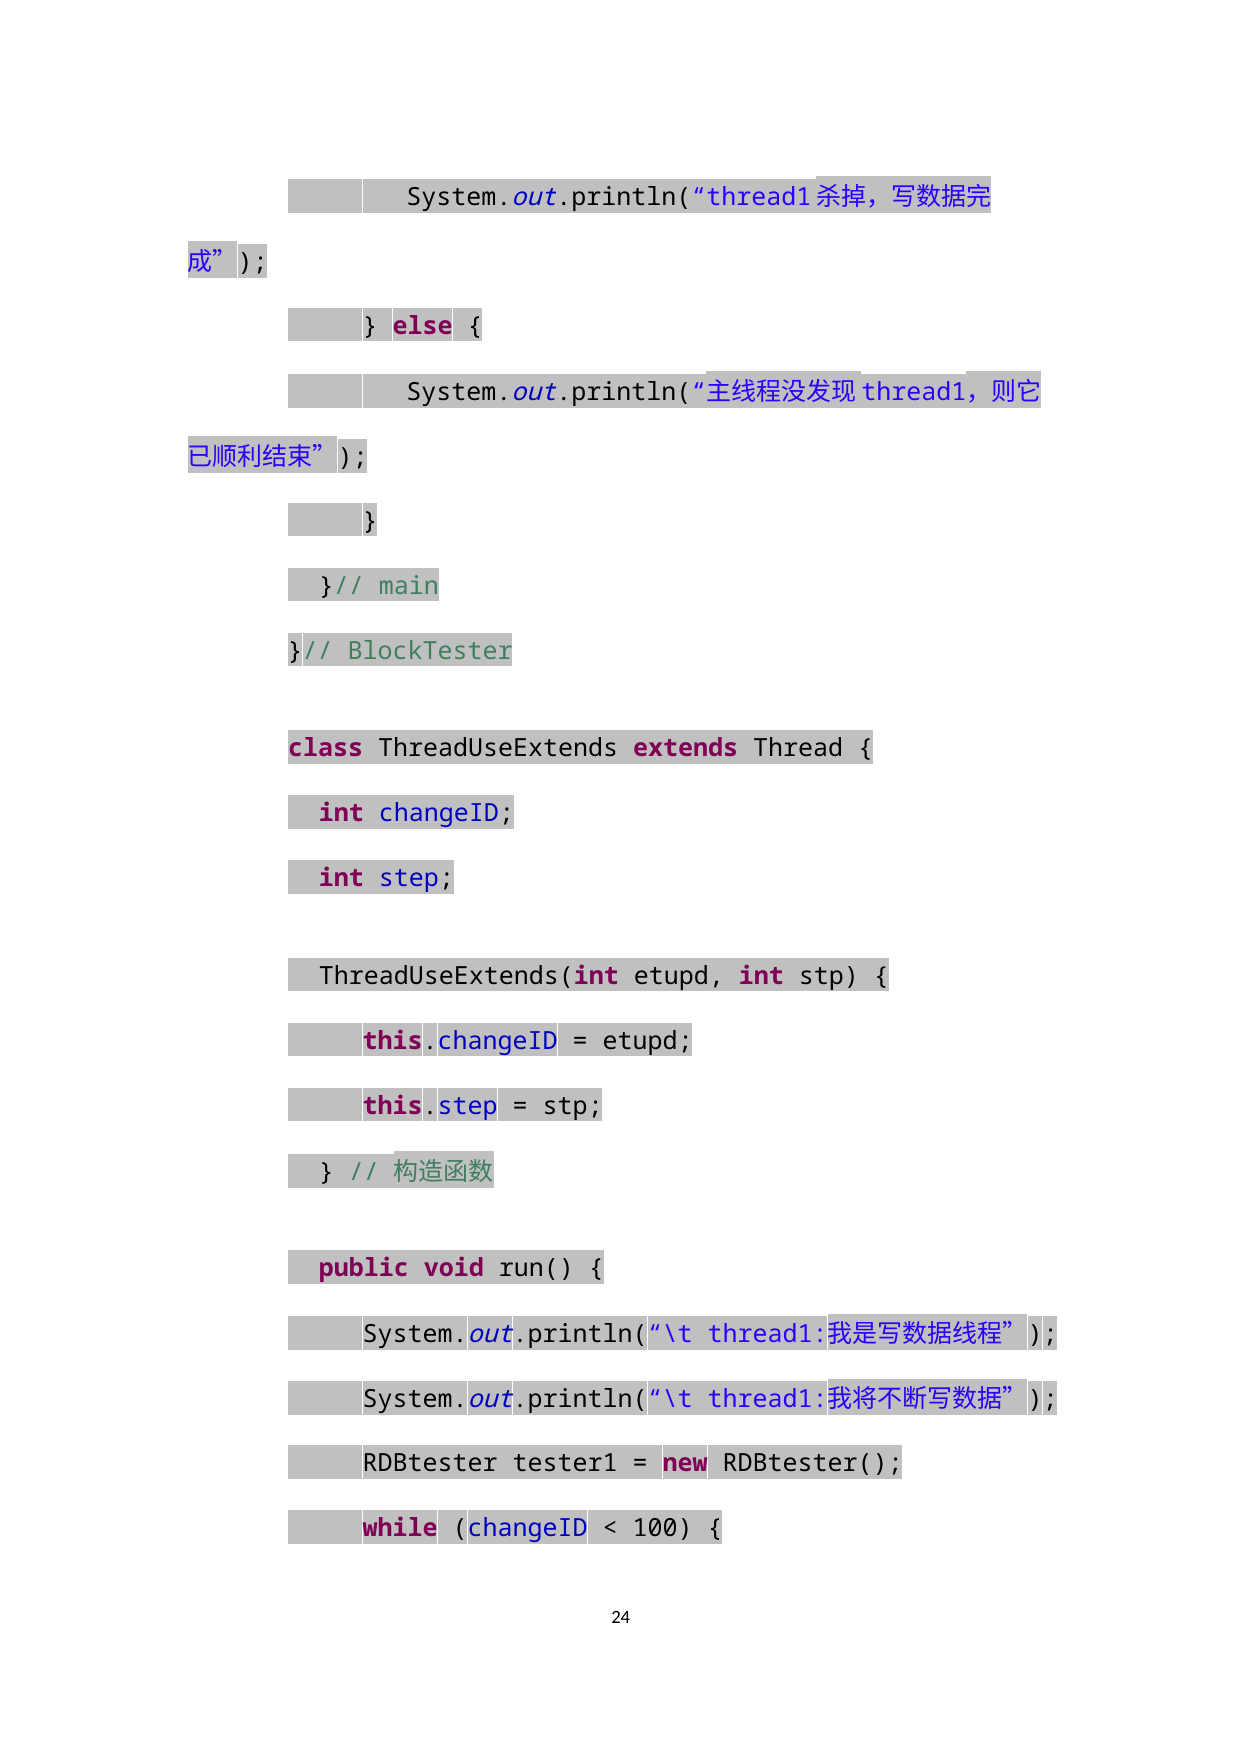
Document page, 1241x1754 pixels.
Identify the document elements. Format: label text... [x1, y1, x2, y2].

text public void run() { [187, 1234, 1053, 1299]
text System.out.println(“\t thread1:我将不断写数据”); [187, 1364, 1053, 1429]
text class ThreadUseExtends extends Thread { [187, 714, 1053, 779]
text RDBtester tester1 = new RDBtester(); [187, 1429, 1053, 1494]
text System.out.println(“\t thread1:我是写数据线程”); [187, 1299, 1053, 1364]
text int step; [187, 844, 1053, 909]
text int changeID; [187, 779, 1053, 844]
text while (changeID < 100) { [187, 1494, 1053, 1559]
text System.out.println(“主线程没发现thread1，则它已顺利结束”); [187, 357, 1053, 487]
text }// BlockTester [187, 617, 1053, 682]
text this.changeID = etupd; [187, 1007, 1053, 1072]
text }// main [187, 552, 1053, 617]
text System.out.println(“thread1杀掉，写数据完成”); [187, 162, 1053, 292]
text this.step = stp; [187, 1072, 1053, 1137]
text } // 构造函数 [187, 1137, 1053, 1202]
text } else { [187, 292, 1053, 357]
text ThreadUseExtends(int etupd, int stp) { [187, 942, 1053, 1007]
text } [187, 487, 1053, 552]
